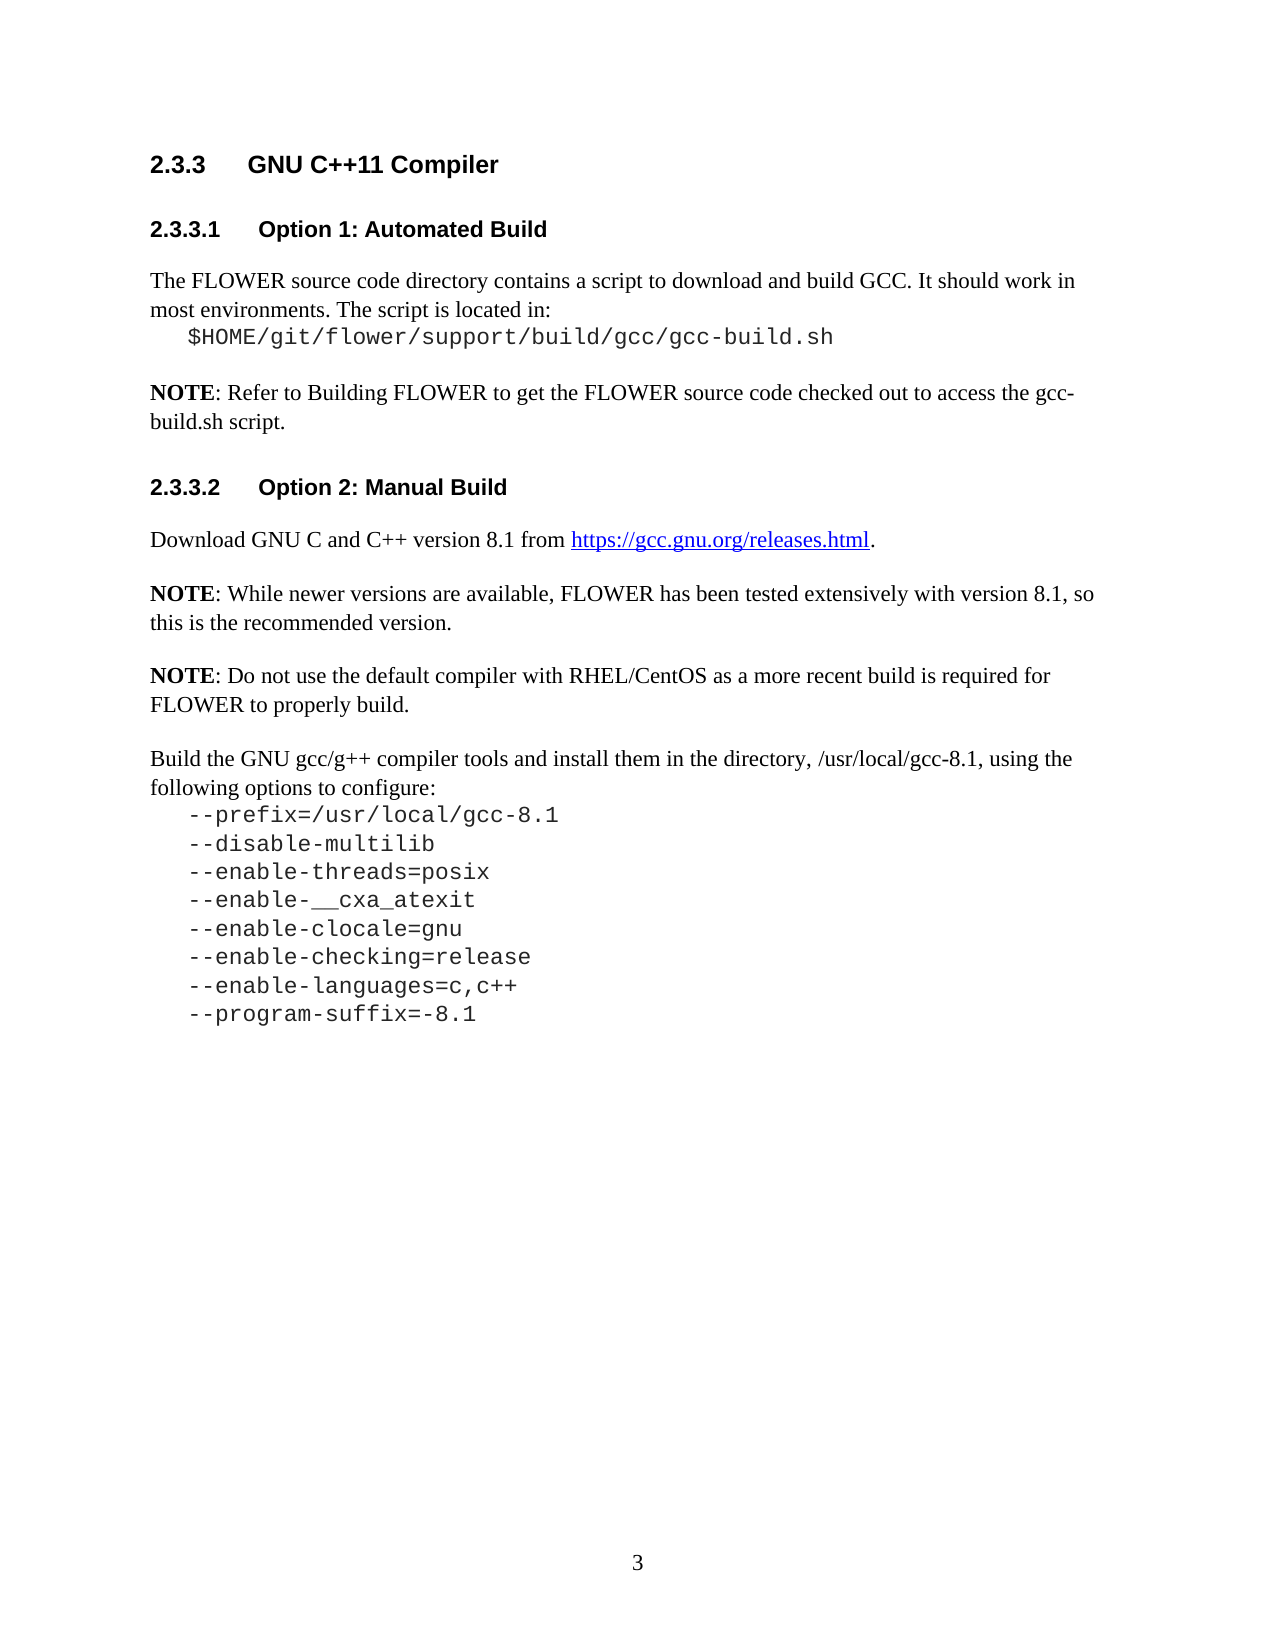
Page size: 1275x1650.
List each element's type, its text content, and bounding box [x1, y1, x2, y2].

text NOTE: Do not use the default compiler with RHEL/CentOS as a more recent build is required for FLOWER to properly build. [150, 663, 1125, 718]
text NOTE: While newer versions are available, FLOWER has been tested extensively with version 8.1, so this is the recommended version. [150, 580, 1125, 635]
text NOTE: Refer to Building FLOWER to get the FLOWER source code checked out to access the gcc-build.sh script. [150, 379, 1125, 434]
subtitle Option 2: Manual Build [150, 474, 1125, 501]
text --program-suffix=-8.1 [187, 1002, 1125, 1028]
text --enable-checking=release [187, 946, 1125, 972]
text Download GNU C and C++ version 8.1 from https://gcc.gnu.org/releases.html. [150, 526, 1125, 552]
text --enable-languages=c,c++ [187, 974, 1125, 1000]
text --prefix=/usr/local/gcc-8.1 [187, 803, 1125, 829]
text --enable-threads=posix [187, 860, 1125, 886]
text The FLOWER source code directory contains a script to download and build GCC. It should work in most environments. The script is located in: [150, 268, 1125, 323]
subtitle Option 1: Automated Build [150, 216, 1125, 243]
text --enable-clocale=gnu [187, 917, 1125, 943]
text $HOME/git/flower/support/build/gcc/gcc-build.sh [187, 326, 1125, 351]
subtitle GNU C++11 Compiler [150, 150, 1125, 179]
text Build the GNU gcc/g++ compiler tools and install them in the directory, /usr/local/gcc-8.1, using the following options to configure: [150, 746, 1125, 801]
text --enable-__cxa_atexit [187, 889, 1125, 915]
text --disable-multilib [187, 832, 1125, 858]
